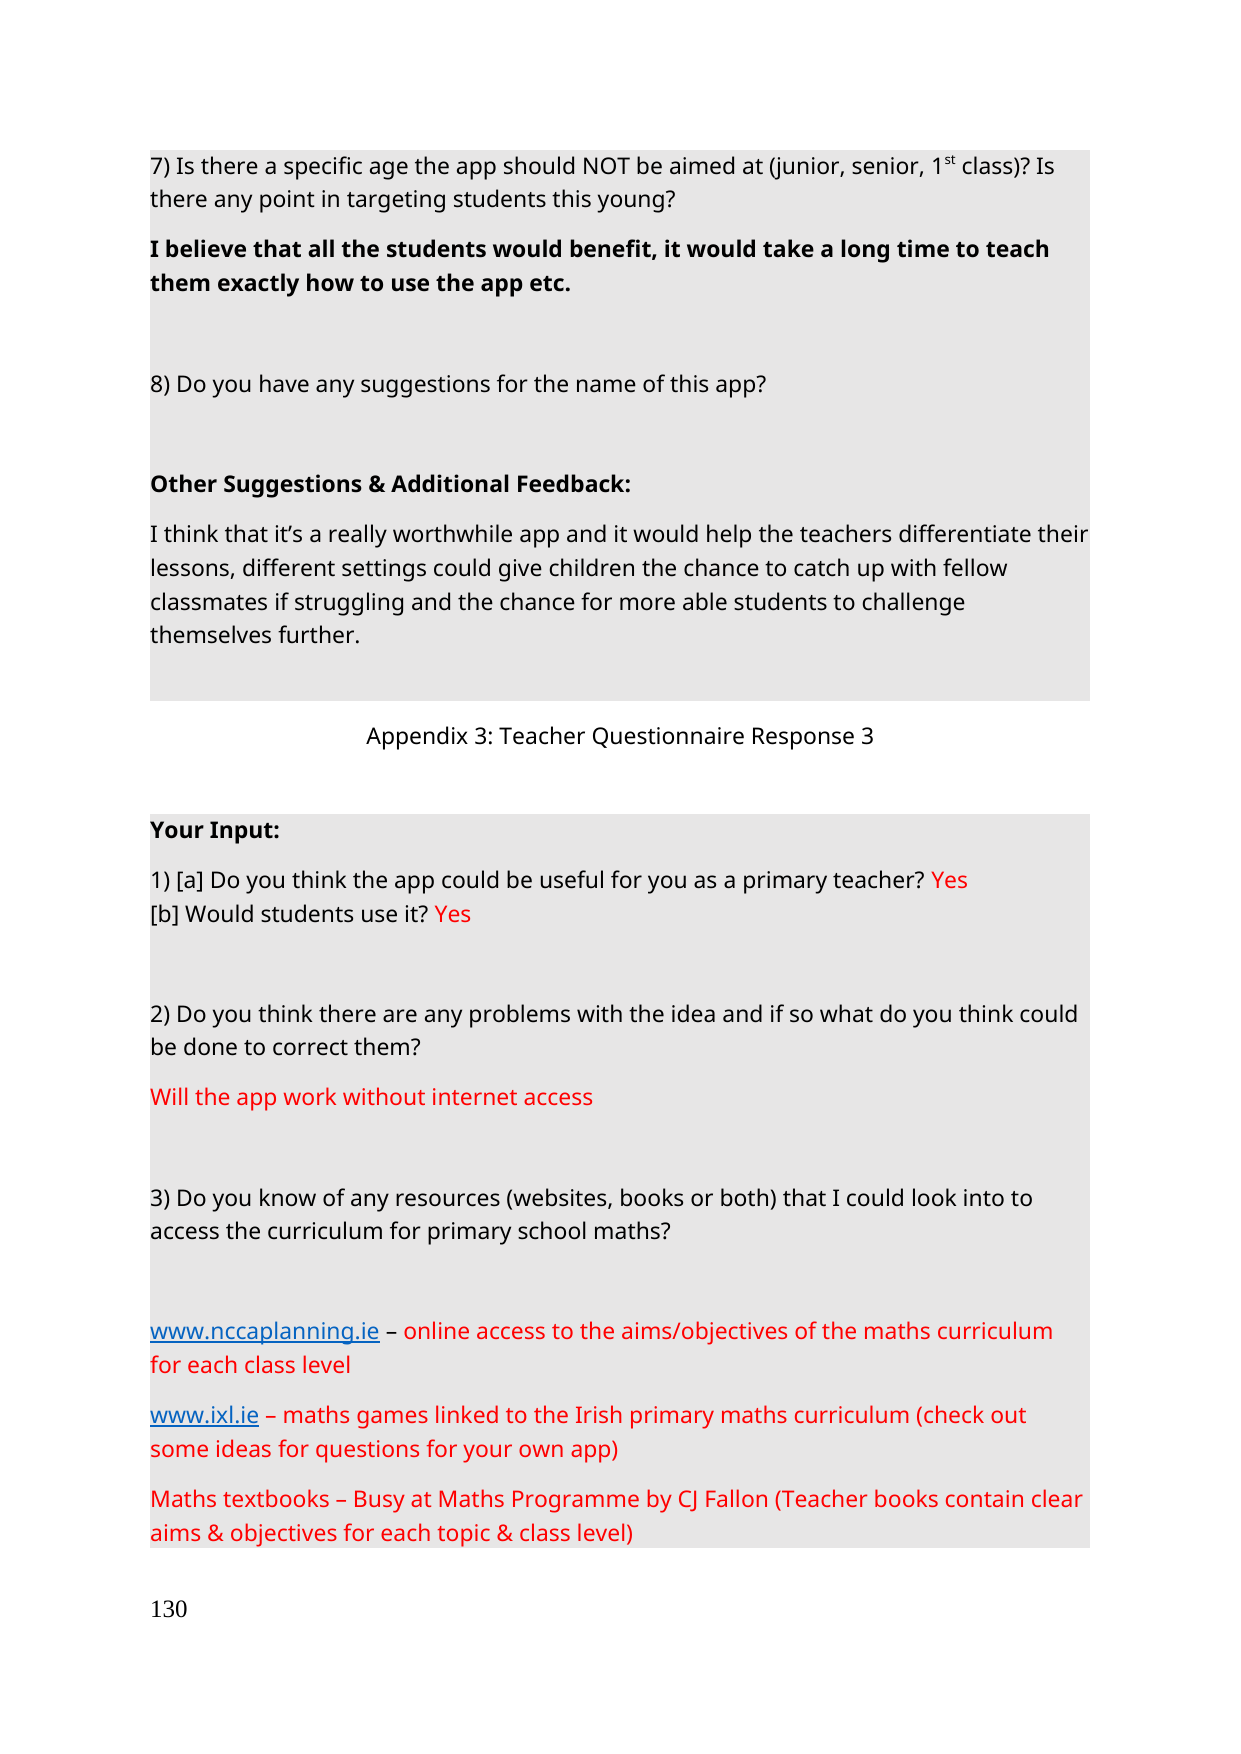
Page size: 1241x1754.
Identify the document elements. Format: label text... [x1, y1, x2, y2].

text 3) Do you know of any resources (websites, books or both) that I could look into to access the curriculum for primary school maths? [150, 1181, 1090, 1246]
text Other Suggestions & Additional Feedback: [150, 468, 1090, 499]
text www.ixl.ie – maths games linked to the Irish primary maths curriculum (check out some ideas for questions for your own app) [150, 1399, 1090, 1464]
text Your Input: [150, 814, 1090, 845]
text 1) [a] Do you think the app could be useful for you as a primary teacher? Yes [b] Would students use it? Yes [150, 864, 1090, 929]
text Maths textbooks – Busy at Maths Programme by CJ Fallon (Teacher books contain clear aims & objectives for each topic & class level) [150, 1483, 1090, 1548]
text I think that it’s a really worthwhile app and it would help the teachers differentiate their lessons, different settings could give children the chance to catch up with fellow classmates if struggling and the chance for more able students to challenge themselves further. [150, 518, 1090, 651]
text I believe that all the students would benefit, it would take a long time to teach them exactly how to use the app etc. [150, 233, 1090, 298]
text 2) Do you think there are any problems with the idea and if so what do you think could be done to correct them? [150, 998, 1090, 1062]
text 8) Do you have any suggestions for the name of this app? [150, 367, 1090, 399]
text 7) Is there a specific age the app should NOT be aimed at (junior, senior, 1st class)? Is there any point in targeting students this young? [150, 150, 1090, 214]
text Will the app work without internet access [150, 1081, 1090, 1112]
text www.nccaplanning.ie – online access to the aims/objectives of the maths curriculum for each class level [150, 1315, 1090, 1380]
text Appendix 3: Teacher Questionnaire Response 3 [150, 720, 1090, 751]
